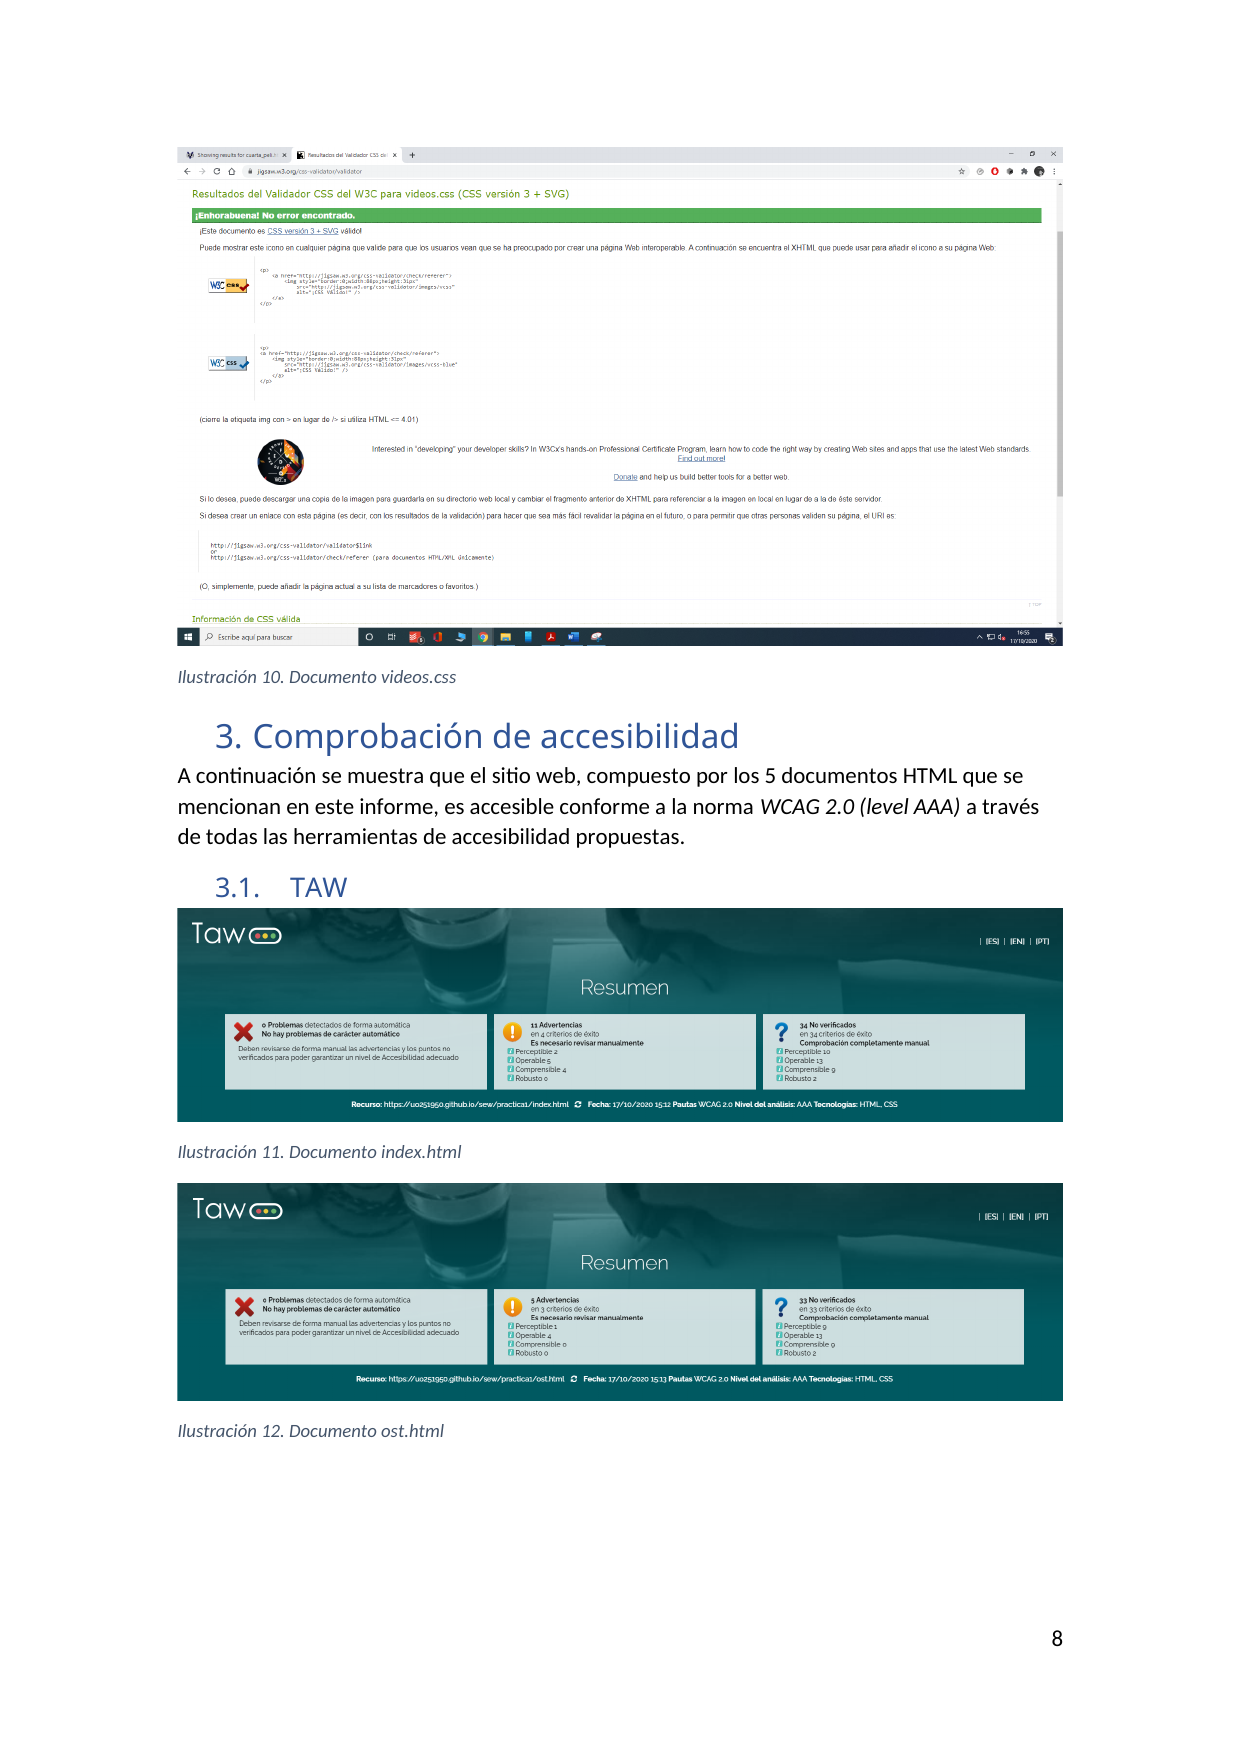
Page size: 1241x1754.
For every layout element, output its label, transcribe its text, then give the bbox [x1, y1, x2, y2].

text Ilustración 11. Documento index.html [177, 1140, 1063, 1163]
picture [177, 147, 1063, 646]
subtitle Comprobación de accesibilidad [215, 713, 1063, 758]
text A continuación se muestra que el sitio web, compuesto por los 5 documentos HTML que se mencionan en este informe, es accesible conforme a la norma WCAG 2.0 (level AAA) a través de todas las herramientas de accesibilidad propuestas. [177, 762, 1063, 850]
picture [177, 908, 1063, 1122]
picture [177, 1183, 1063, 1401]
text Ilustración 10. Documento videos.css [177, 665, 1063, 688]
subtitle TAW [215, 869, 1063, 906]
text Ilustración 12. Documento ost.html [177, 1419, 1063, 1442]
